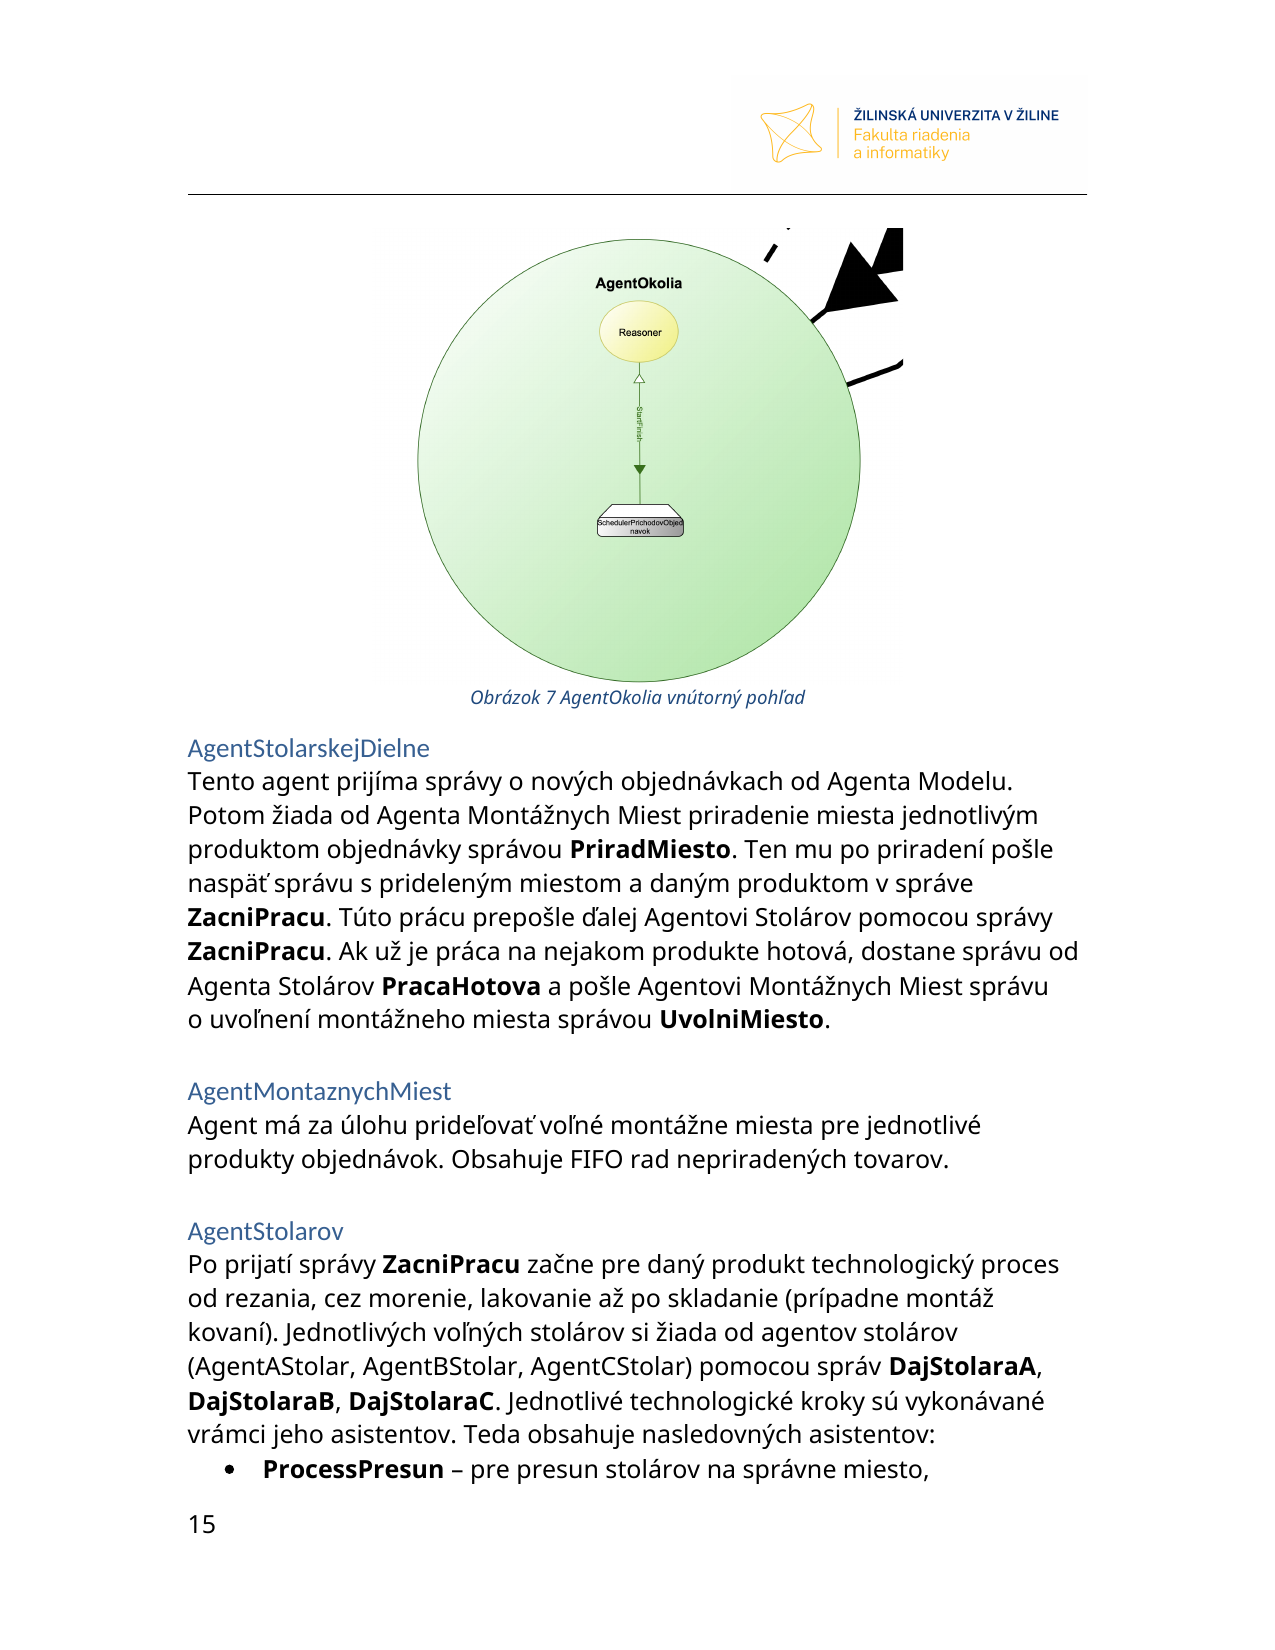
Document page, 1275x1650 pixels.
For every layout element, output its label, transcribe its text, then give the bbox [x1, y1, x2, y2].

picture [371, 228, 904, 685]
list ProcessPresun – pre presun stolárov na správne miesto, [225, 1451, 1087, 1485]
text Agent má za úlohu prideľovať voľné montážne miesta pre jednotlivé produkty objednávok. Obsahuje FIFO rad nepriradených tovarov. [187, 1107, 1087, 1176]
text Tento agent prijíma správy o nových objednávkach od Agenta Modelu. Potom žiada od Agenta Montážnych Miest priradenie miesta jednotlivým produktom objednávky správou PriradMiesto. Ten mu po priradení pošle naspäť správu s prideleným miestom a daným produktom v správe ZacniPracu. Túto prácu prepošle ďalej Agentovi Stolárov pomocou správy ZacniPracu. Ak už je práca na nejakom produkte hotová, dostane správu od Agenta Stolárov PracaHotova a pošle Agentovi Montážnych Miest správu o uvoľnení montážneho miesta správou UvolniMiesto. [187, 764, 1087, 1036]
subtitle AgentStolarov [187, 1214, 1087, 1247]
picture [731, 75, 1088, 192]
subtitle AgentMontaznychMiest [187, 1074, 1087, 1107]
text Po prijatí správy ZacniPracu začne pre daný produkt technologický proces od rezania, cez morenie, lakovanie až po skladanie (prípadne montáž kovaní). Jednotlivých voľných stolárov si žiada od agentov stolárov (AgentAStolar, AgentBStolar, AgentCStolar) pomocou správ DajStolaraA, DajStolaraB, DajStolaraC. Jednotlivé technologické kroky sú vykonávané vrámci jeho asistentov. Teda obsahuje nasledovných asistentov: [187, 1247, 1087, 1451]
subtitle AgentStolarskejDielne [187, 731, 1087, 764]
text Obrázok AgentOkolia vnútorný pohľad [187, 684, 1087, 710]
